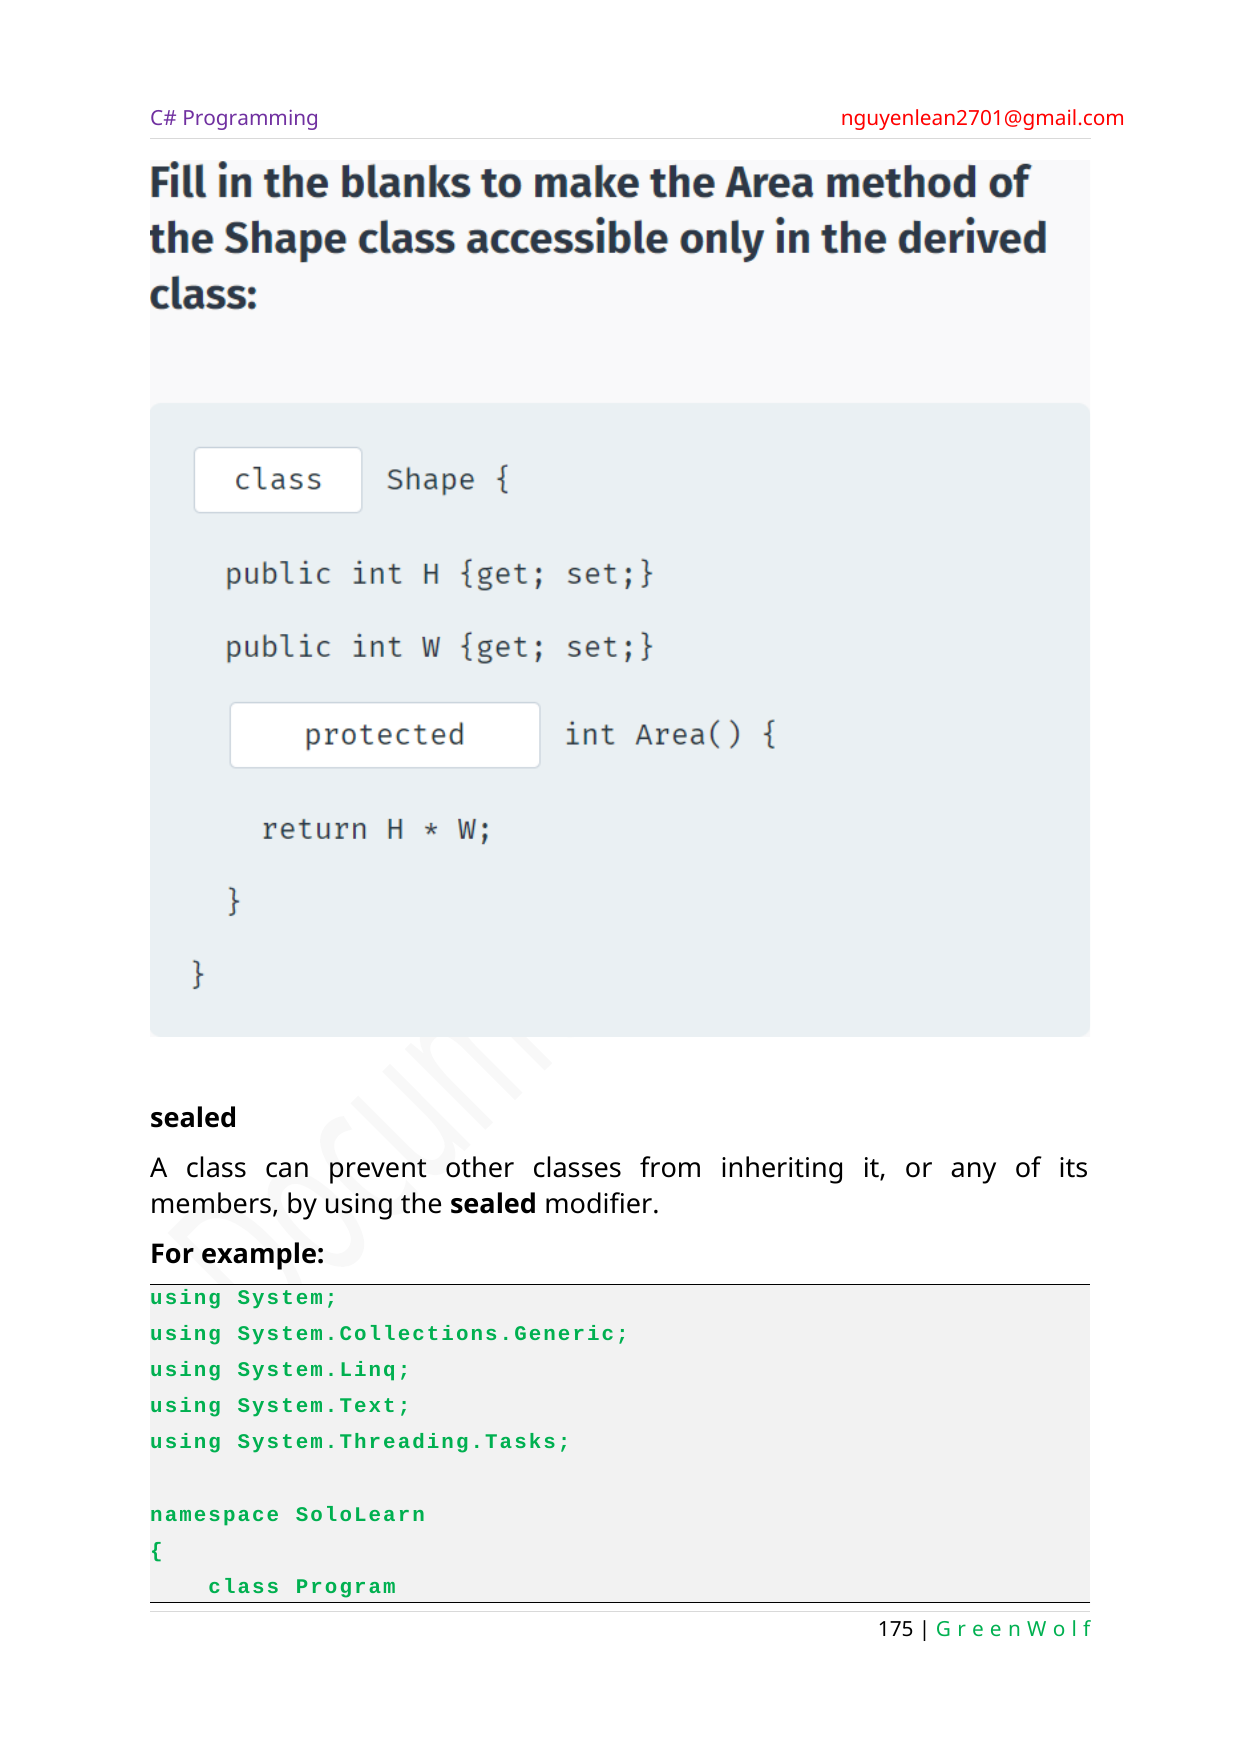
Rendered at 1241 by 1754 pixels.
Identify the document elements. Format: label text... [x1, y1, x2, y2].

text using System; [150, 1285, 1090, 1310]
text namespace SoloLearn [150, 1501, 1090, 1527]
text A class can prevent other classes from inheriting it, or any of its members, by using the sealed modifier. [150, 1148, 1090, 1222]
picture [150, 160, 1091, 1037]
text sealed [150, 1099, 1090, 1136]
text For example: [150, 1234, 1090, 1271]
text using System.Text; [150, 1392, 1090, 1419]
text class Program [150, 1573, 1090, 1602]
text using System.Linq; [150, 1356, 1090, 1383]
text { [150, 1537, 1090, 1563]
text using System.Collections.Generic; [150, 1320, 1090, 1347]
text using System.Threading.Tasks; [150, 1428, 1090, 1455]
